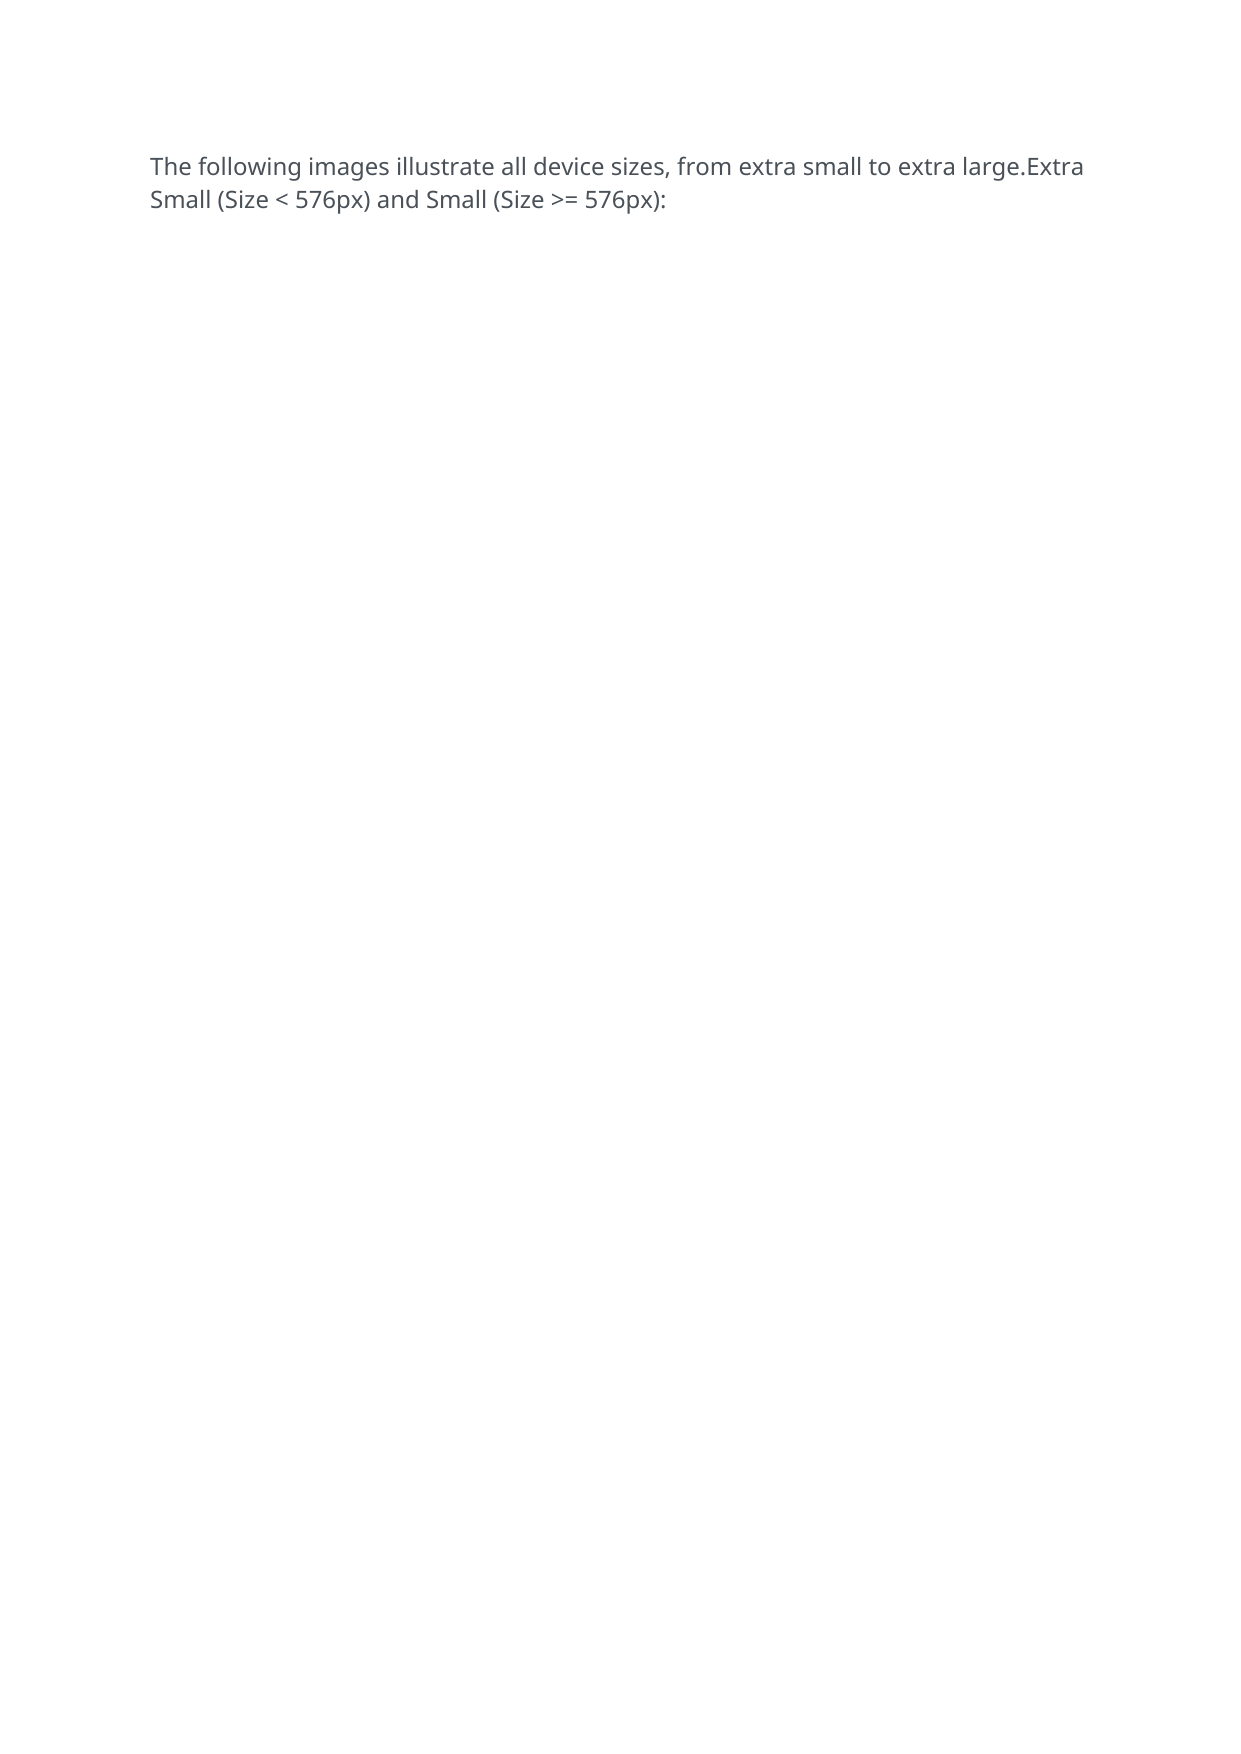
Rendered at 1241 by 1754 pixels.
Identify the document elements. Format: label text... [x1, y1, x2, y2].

text The following images illustrate all device sizes, from extra small to extra large.Extra Small (Size < 576px) and Small (Size >= 576px): [150, 150, 1090, 215]
